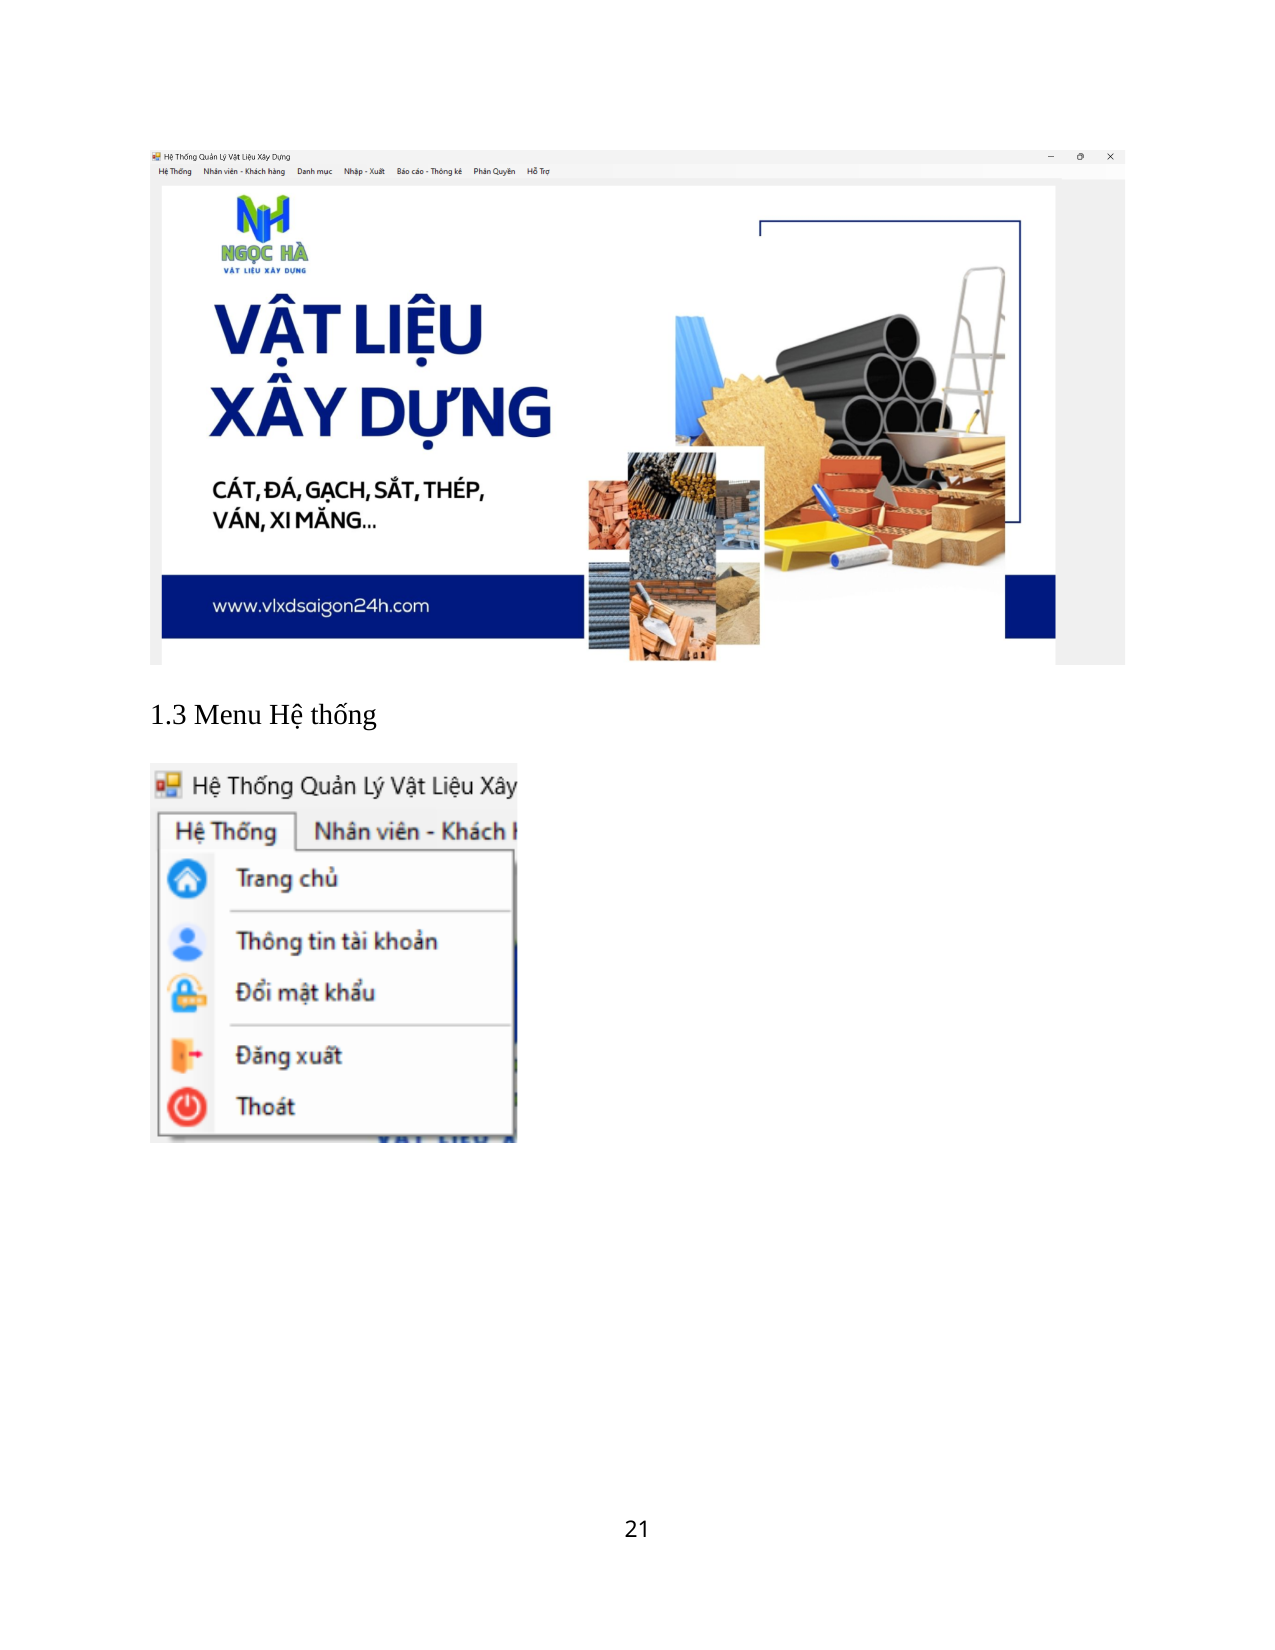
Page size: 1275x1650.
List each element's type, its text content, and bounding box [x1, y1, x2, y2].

picture [150, 763, 518, 1143]
text 1.3 Menu Hệ thống [150, 697, 1125, 731]
picture [150, 150, 1125, 665]
